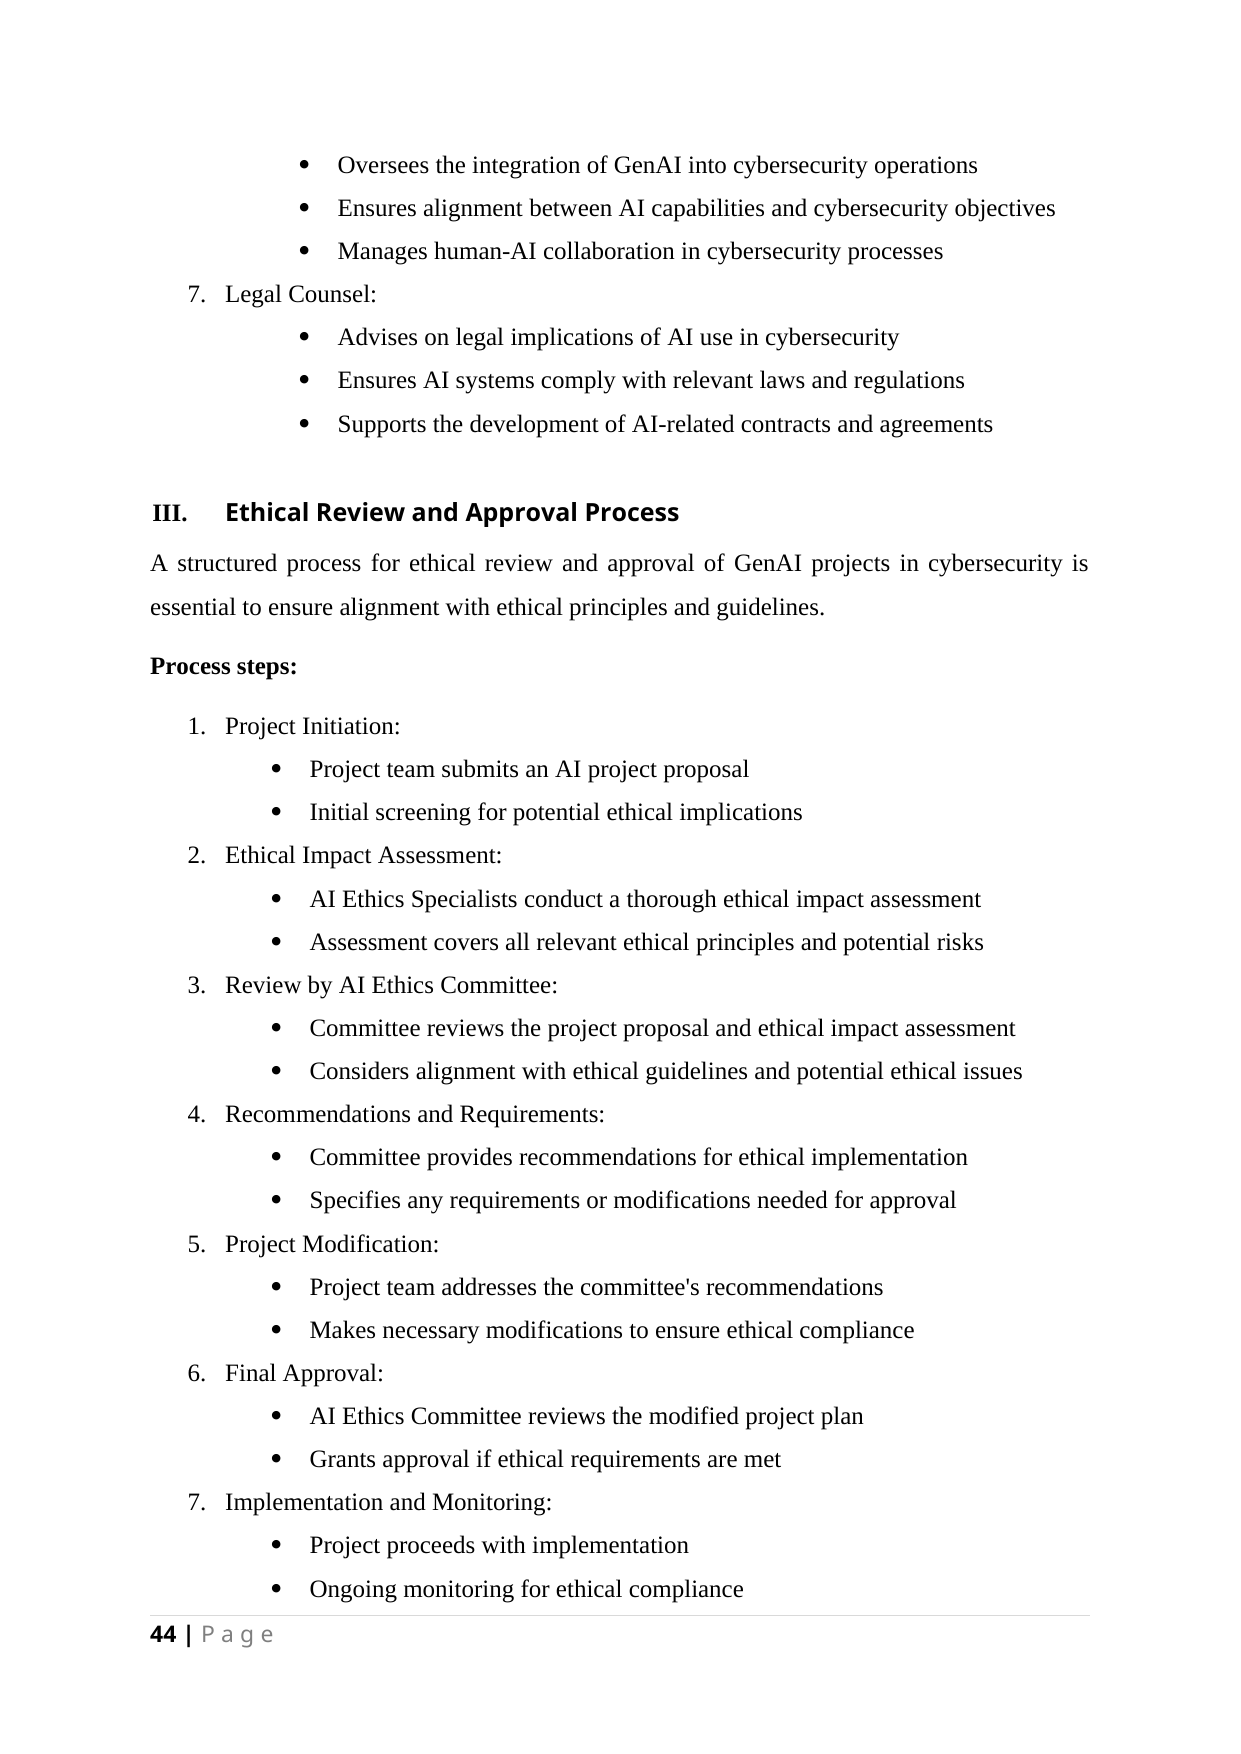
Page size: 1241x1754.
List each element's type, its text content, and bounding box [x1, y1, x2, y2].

list Ensures AI systems comply with relevant laws and regulations [300, 366, 1090, 394]
list Specifies any requirements or modifications needed for approval [272, 1186, 1090, 1214]
list Supports the development of AI-related contracts and agreements [300, 409, 1090, 437]
list Review by AI Ethics Committee: [187, 970, 1090, 999]
list AI Ethics Specialists conduct a thorough ethical impact assessment [272, 884, 1090, 912]
list Ethical Impact Assessment: [187, 841, 1090, 869]
list Legal Counsel: [187, 279, 1090, 308]
list Makes necessary modifications to ensure ethical compliance [272, 1315, 1090, 1344]
text Process steps: [150, 651, 1090, 680]
list Project team submits an AI project proposal [272, 754, 1090, 783]
list Recommendations and Requirements: [187, 1099, 1090, 1128]
list Implementation and Monitoring: [187, 1487, 1090, 1516]
list Committee provides recommendations for ethical implementation [272, 1142, 1090, 1171]
list AI Ethics Committee reviews the modified project plan [272, 1401, 1090, 1430]
list Project Initiation: [187, 711, 1090, 740]
list Ensures alignment between AI capabilities and cybersecurity objectives [300, 193, 1090, 222]
list Ongoing monitoring for ethical compliance [272, 1574, 1090, 1602]
list Final Approval: [187, 1358, 1090, 1387]
list Advises on legal implications of AI use in cybersecurity [300, 322, 1090, 351]
list Project team addresses the committee's recommendations [272, 1272, 1090, 1301]
list Grants approval if ethical requirements are met [272, 1444, 1090, 1473]
list Initial screening for potential ethical implications [272, 797, 1090, 826]
list Ethical Review and Approval Process [187, 495, 1090, 529]
list Project Modification: [187, 1229, 1090, 1257]
list Oversees the integration of GenAI into cybersecurity operations [300, 150, 1090, 179]
list Project proceeds with implementation [272, 1531, 1090, 1559]
list Assessment covers all relevant ethical principles and potential risks [272, 927, 1090, 956]
list Manages human-AI collaboration in cybersecurity processes [300, 236, 1090, 265]
text A structured process for ethical review and approval of GenAI projects in cybersecurity is essential to ensure alignment with ethical principles and guidelines. [150, 548, 1090, 620]
list Committee reviews the project proposal and ethical impact assessment [272, 1013, 1090, 1042]
list Considers alignment with ethical guidelines and potential ethical issues [272, 1056, 1090, 1085]
